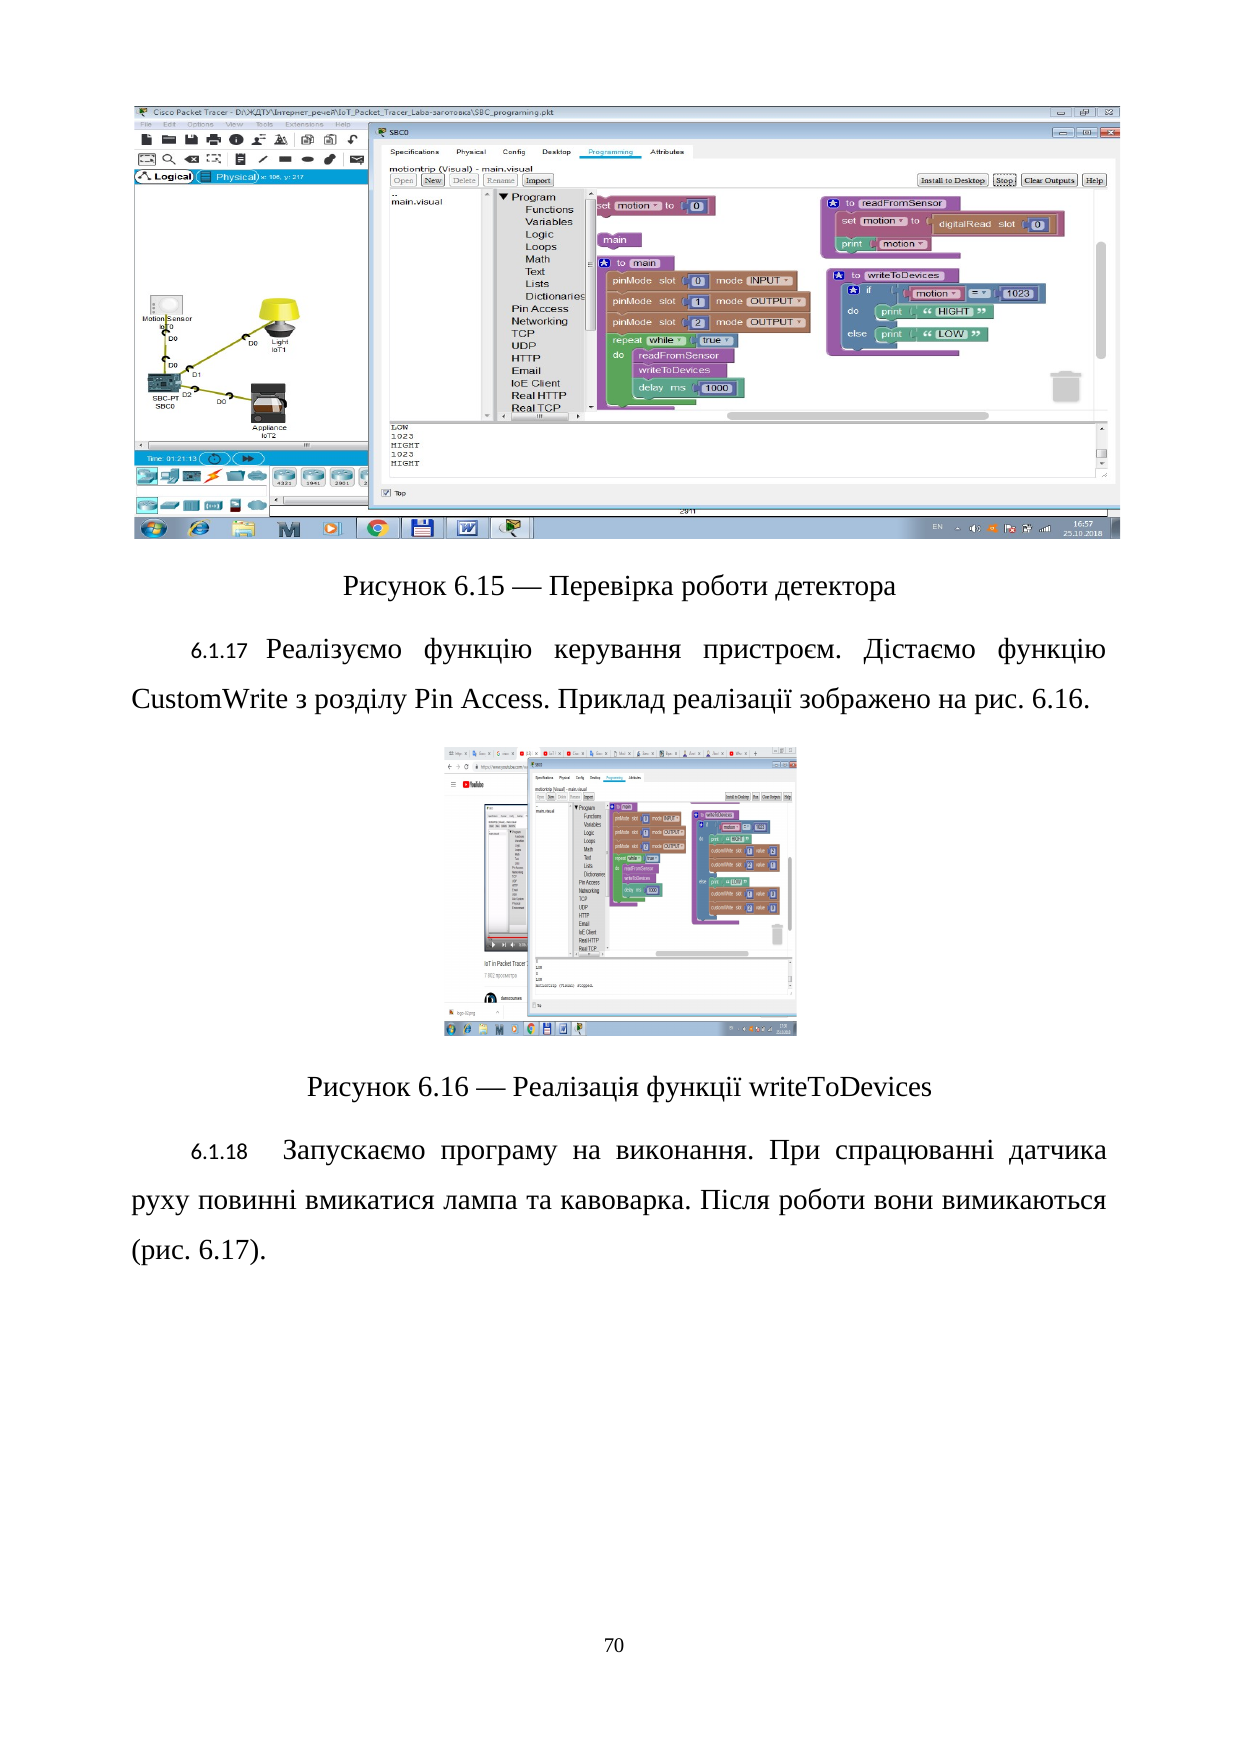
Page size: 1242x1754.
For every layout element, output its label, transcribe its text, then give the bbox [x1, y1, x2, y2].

list Реалізуємо функцію керування пристроєм. Дістаємо функцію CustomWrite з розділу Pin Access. Приклад реалізації зображено на рис. 6.16. [131, 631, 1107, 715]
text Рисунок 6.15 — Перевірка роботи детектора [119, 568, 1120, 602]
picture [444, 747, 797, 1036]
text Рисунок 6.16 — Реалізація функції writeToDevices [119, 1069, 1120, 1103]
picture [134, 106, 1121, 539]
list Запускаємо програму на виконання. При спрацюванні датчика руху повинні вмикатися лампа та кавоварка. Після роботи вони вимикаються (рис. 6.17). [131, 1132, 1108, 1266]
picture [149, 457, 161, 461]
picture [242, 456, 253, 461]
